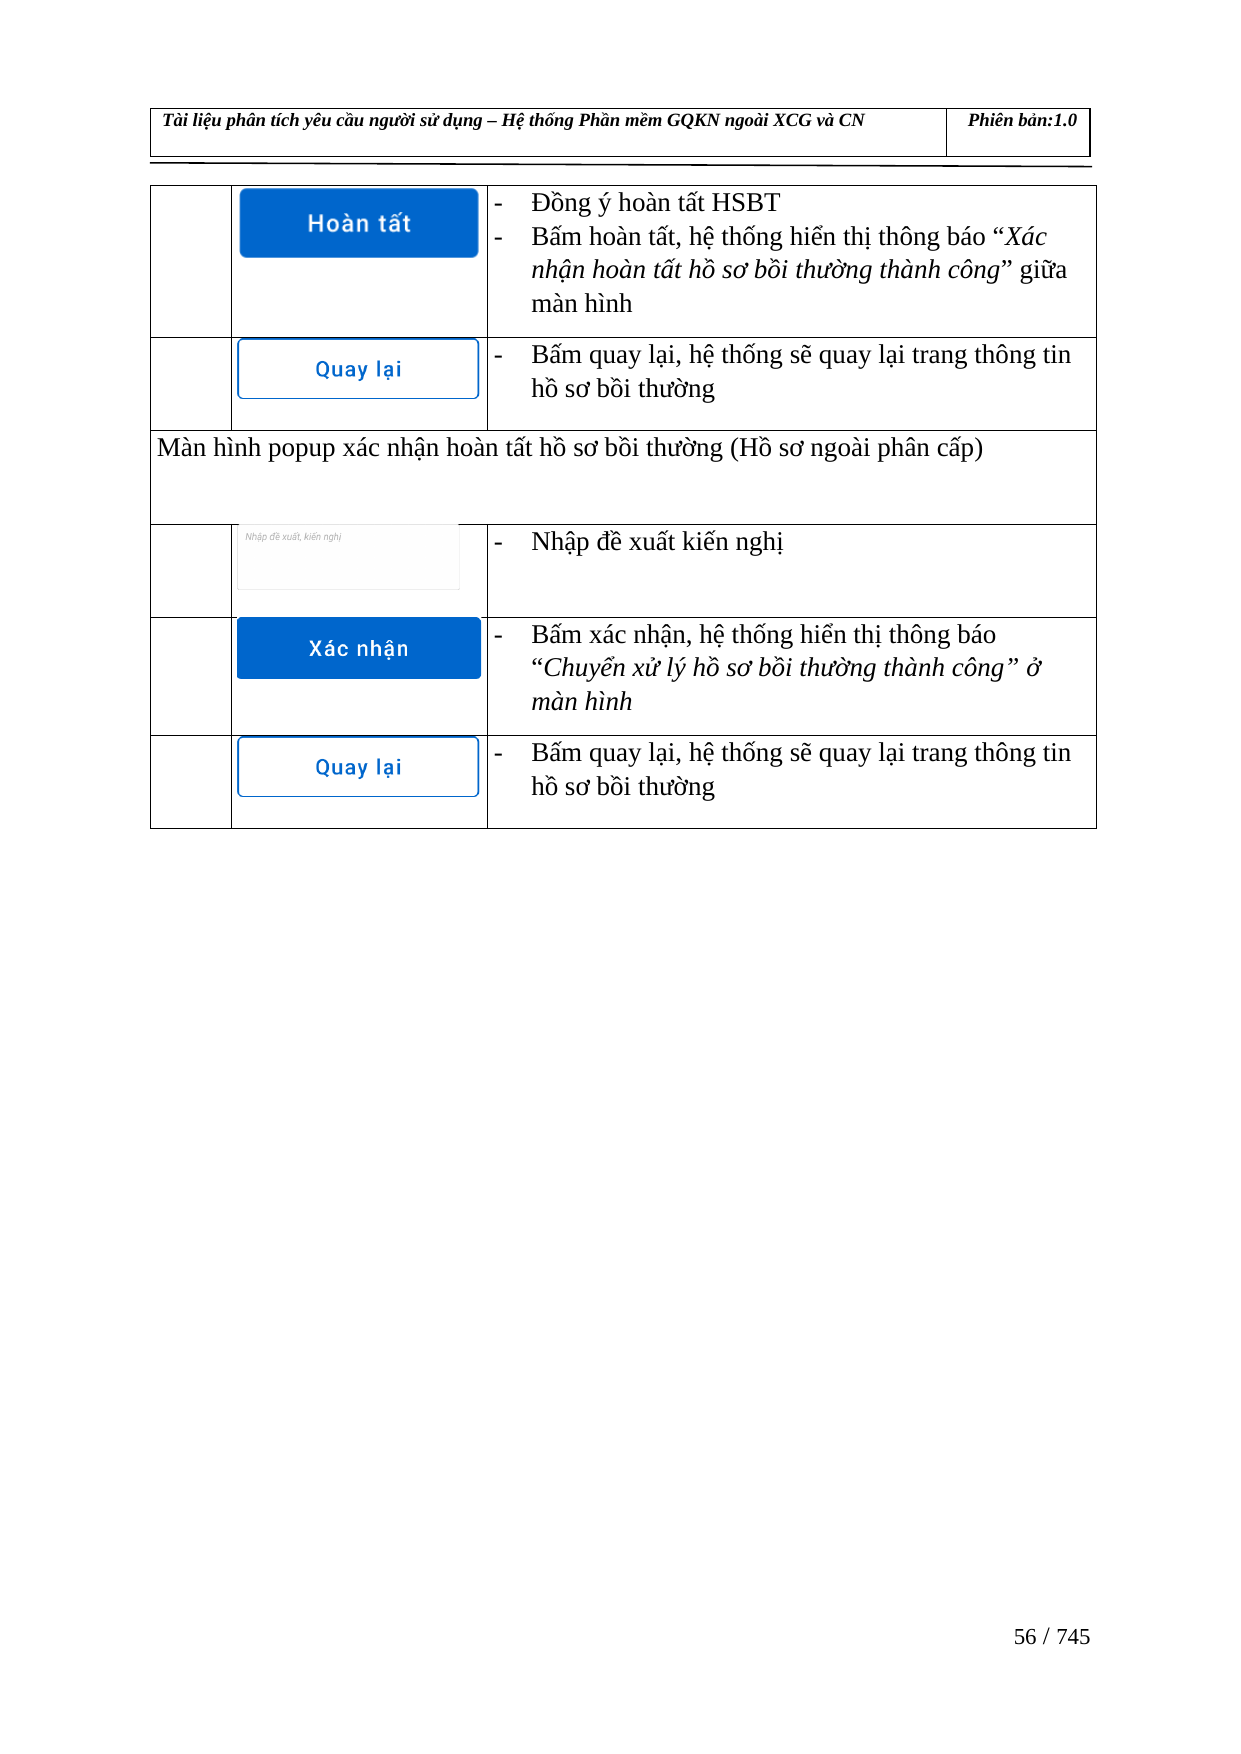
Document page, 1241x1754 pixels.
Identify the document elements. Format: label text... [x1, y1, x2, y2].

table_cell Bấm quay lại, hệ thống sẽ quay lại trang thông tin hồ sơ bồi thường [488, 338, 1096, 430]
table_cell Đồng ý hoàn tất HSBT Bấm hoàn tất, hệ thống hiển thị thông báo “Xác nhận hoàn tất hồ sơ bồi thường thành công” giữa màn hình [488, 186, 1096, 337]
table_cell [151, 618, 231, 735]
table_cell [151, 338, 231, 430]
picture [237, 186, 482, 261]
table_cell [232, 338, 487, 430]
table_cell [232, 618, 487, 735]
table_cell [232, 736, 487, 828]
picture [237, 338, 482, 399]
table_cell [232, 525, 487, 617]
picture [237, 524, 460, 590]
table_cell [151, 736, 231, 828]
table_cell Bấm xác nhận, hệ thống hiển thị thông báo “Chuyển xử lý hồ sơ bồi thường thành công” ở màn hình [488, 618, 1096, 735]
table_cell [151, 186, 231, 337]
table_cell Nhập đề xuất kiến nghị [488, 525, 1096, 617]
table_cell [151, 525, 231, 617]
picture [237, 617, 482, 679]
table_cell [232, 186, 487, 337]
picture [237, 736, 482, 797]
table_cell Màn hình popup xác nhận hoàn tất hồ sơ bồi thường (Hồ sơ ngoài phân cấp) [151, 431, 1096, 524]
table_cell Bấm quay lại, hệ thống sẽ quay lại trang thông tin hồ sơ bồi thường [488, 736, 1096, 828]
